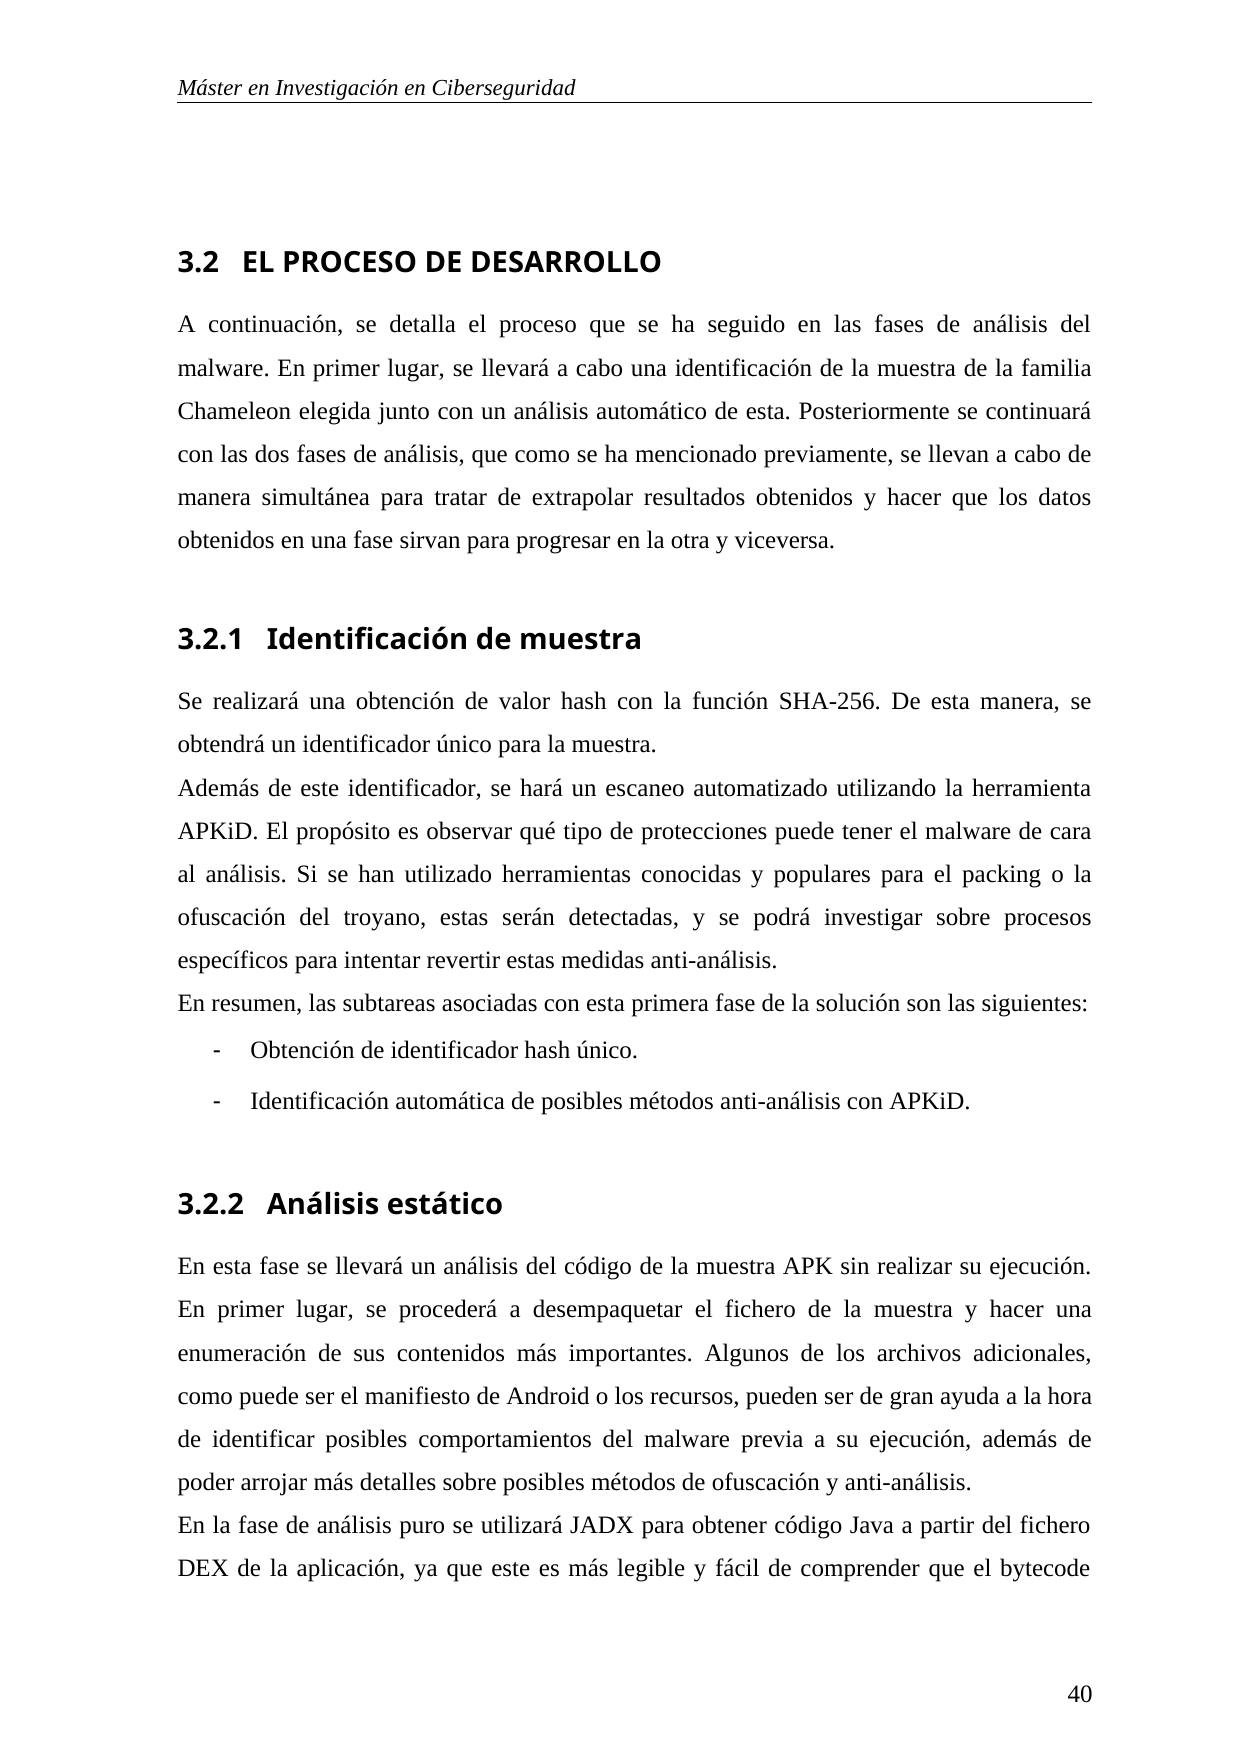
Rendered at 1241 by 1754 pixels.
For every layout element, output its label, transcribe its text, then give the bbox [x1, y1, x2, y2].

list Identificación automática de posibles métodos anti-análisis con APKiD. [213, 1082, 1092, 1116]
list Obtención de identificador hash único. [213, 1031, 1092, 1065]
text En esta fase se llevará un análisis del código de la muestra APK sin realizar su ejecución. En primer lugar, se procederá a desempaquetar el fichero de la muestra y hacer una enumeración de sus contenidos más importantes. Algunos de los archivos adicionales, como puede ser el manifiesto de Android o los recursos, pueden ser de gran ayuda a la hora de identificar posibles comportamientos del malware previa a su ejecución, además de poder arrojar más detalles sobre posibles métodos de ofuscación y anti-análisis. [177, 1251, 1092, 1496]
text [177, 1510, 1092, 1582]
subtitle 3.2.2 Análisis estático [177, 1183, 1092, 1223]
text A continuación, se detalla el proceso que se ha seguido en las fases de análisis del malware. En primer lugar, se llevará a cabo una identificación de la muestra de la familia Chameleon elegida junto con un análisis automático de esta. Posteriormente se continuará con las dos fases de análisis, que como se ha mencionado previamente, se llevan a cabo de manera simultánea para tratar de extrapolar resultados obtenidos y hacer que los datos obtenidos en una fase sirvan para progresar en la otra y viceversa. [177, 309, 1092, 554]
subtitle 3.2.1 Identificación de muestra [177, 618, 1092, 658]
text Además de este identificador, se hará un escaneo automatizado utilizando la herramienta APKiD. El propósito es observar qué tipo de protecciones puede tener el malware de cara al análisis. Si se han utilizado herramientas conocidas y populares para el packing o la ofuscación del troyano, estas serán detectadas, y se podrá investigar sobre procesos específicos para intentar revertir estas medidas anti-análisis. [177, 773, 1092, 974]
subtitle 3.2 EL PROCESO DE DESARROLLO [177, 241, 1092, 281]
text Se realizará una obtención de valor hash con la función SHA-256. De esta manera, se obtendrá un identificador único para la muestra. [177, 686, 1092, 758]
text En resumen, las subtareas asociadas con esta primera fase de la solución son las siguientes: [177, 988, 1092, 1017]
